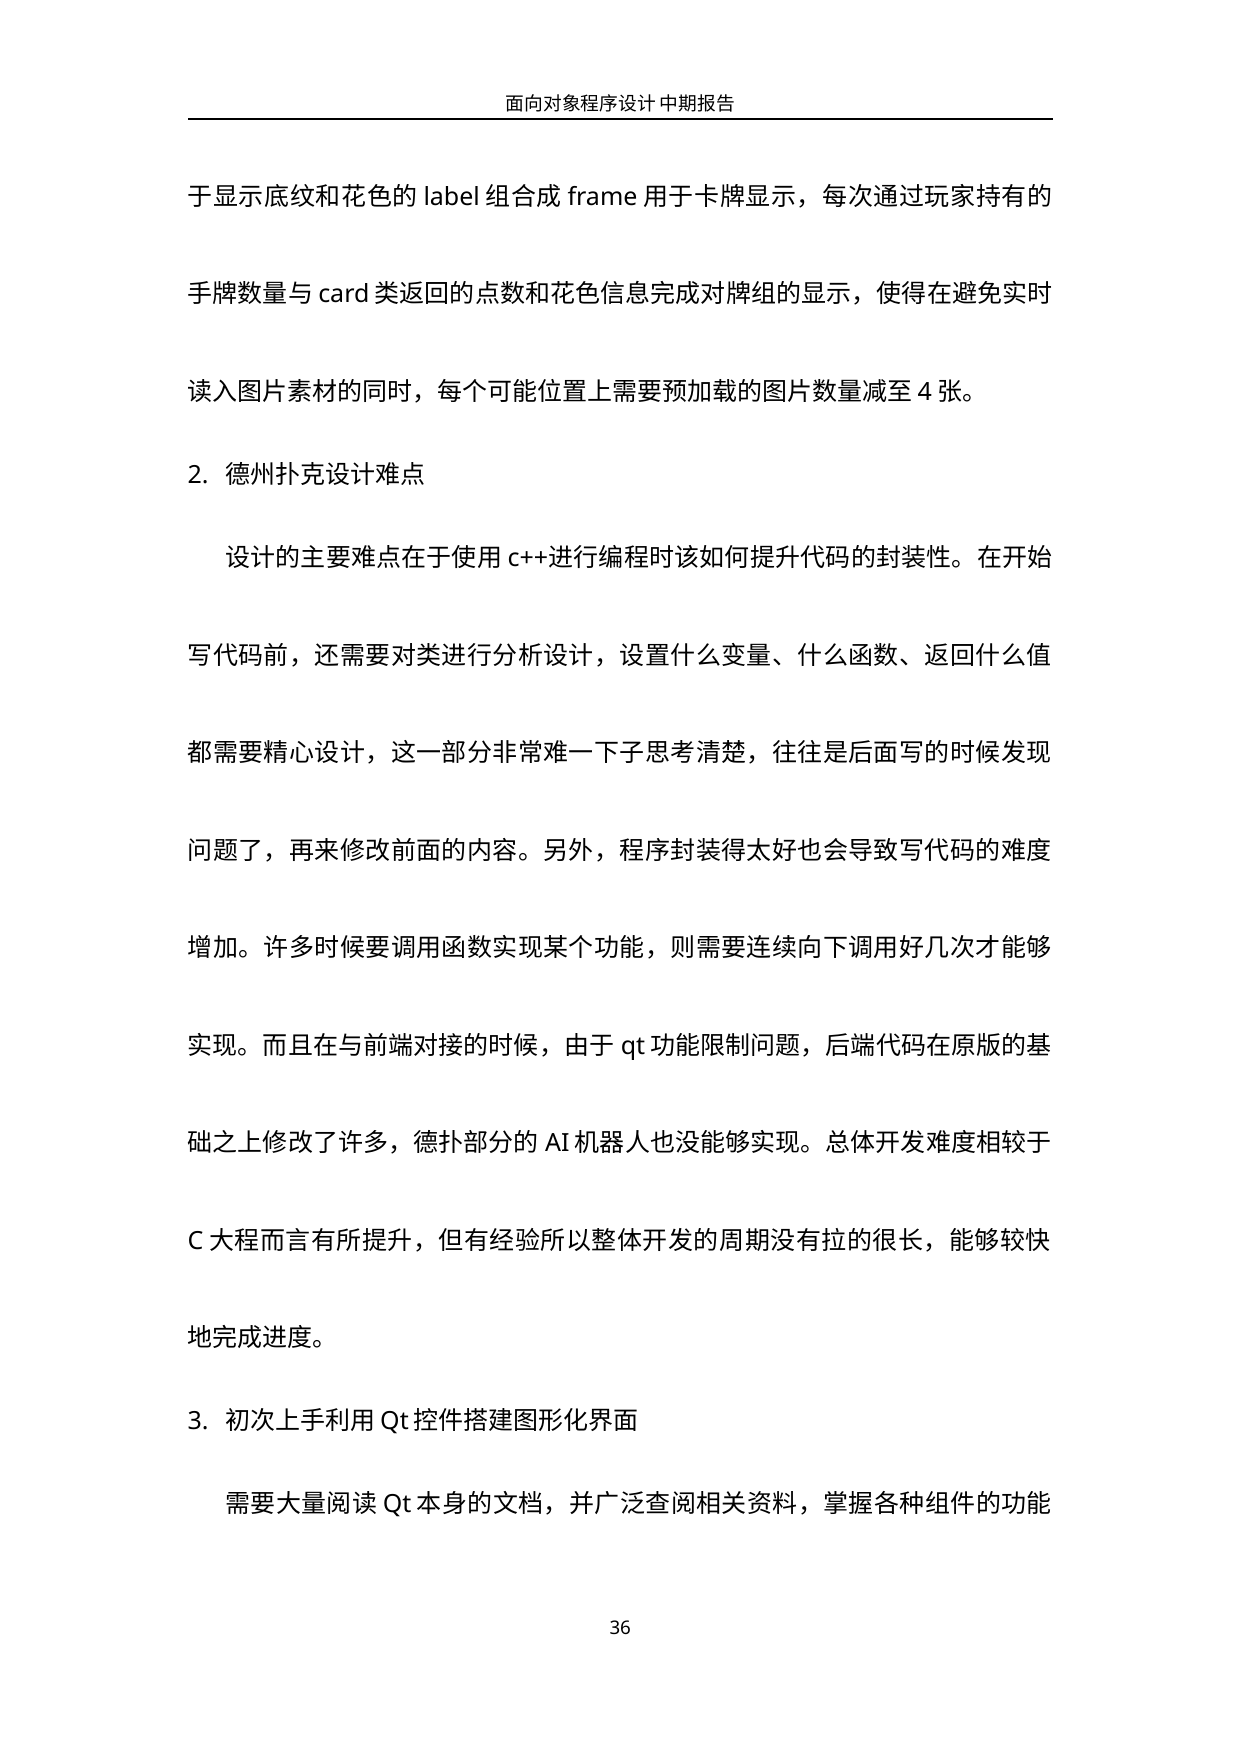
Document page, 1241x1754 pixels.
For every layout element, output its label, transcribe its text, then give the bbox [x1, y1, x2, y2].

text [187, 162, 1053, 422]
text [187, 1469, 1053, 1534]
list 德州扑克设计难点 [187, 440, 1053, 505]
text 设计的主要难点在于使用c++进行编程时该如何提升代码的封装性。在开始写代码前，还需要对类进行分析设计，设置什么变量、什么函数、返回什么值都需要精心设计，这一部分非常难一下子思考清楚，往往是后面写的时候发现问题了，再来修改前面的内容。另外，程序封装得太好也会导致写代码的难度增加。许多时候要调用函数实现某个功能，则需要连续向下调用好几次才能够实现。而且在与前端对接的时候，由于qt功能限制问题，后端代码在原版的基础之上修改了许多，德扑部分的AI机器人也没能够实现。总体开发难度相较于C大程而言有所提升，但有经验所以整体开发的周期没有拉的很长，能够较快地完成进度。 [187, 523, 1053, 1368]
list 初次上手利用Qt控件搭建图形化界面 [187, 1386, 1053, 1451]
